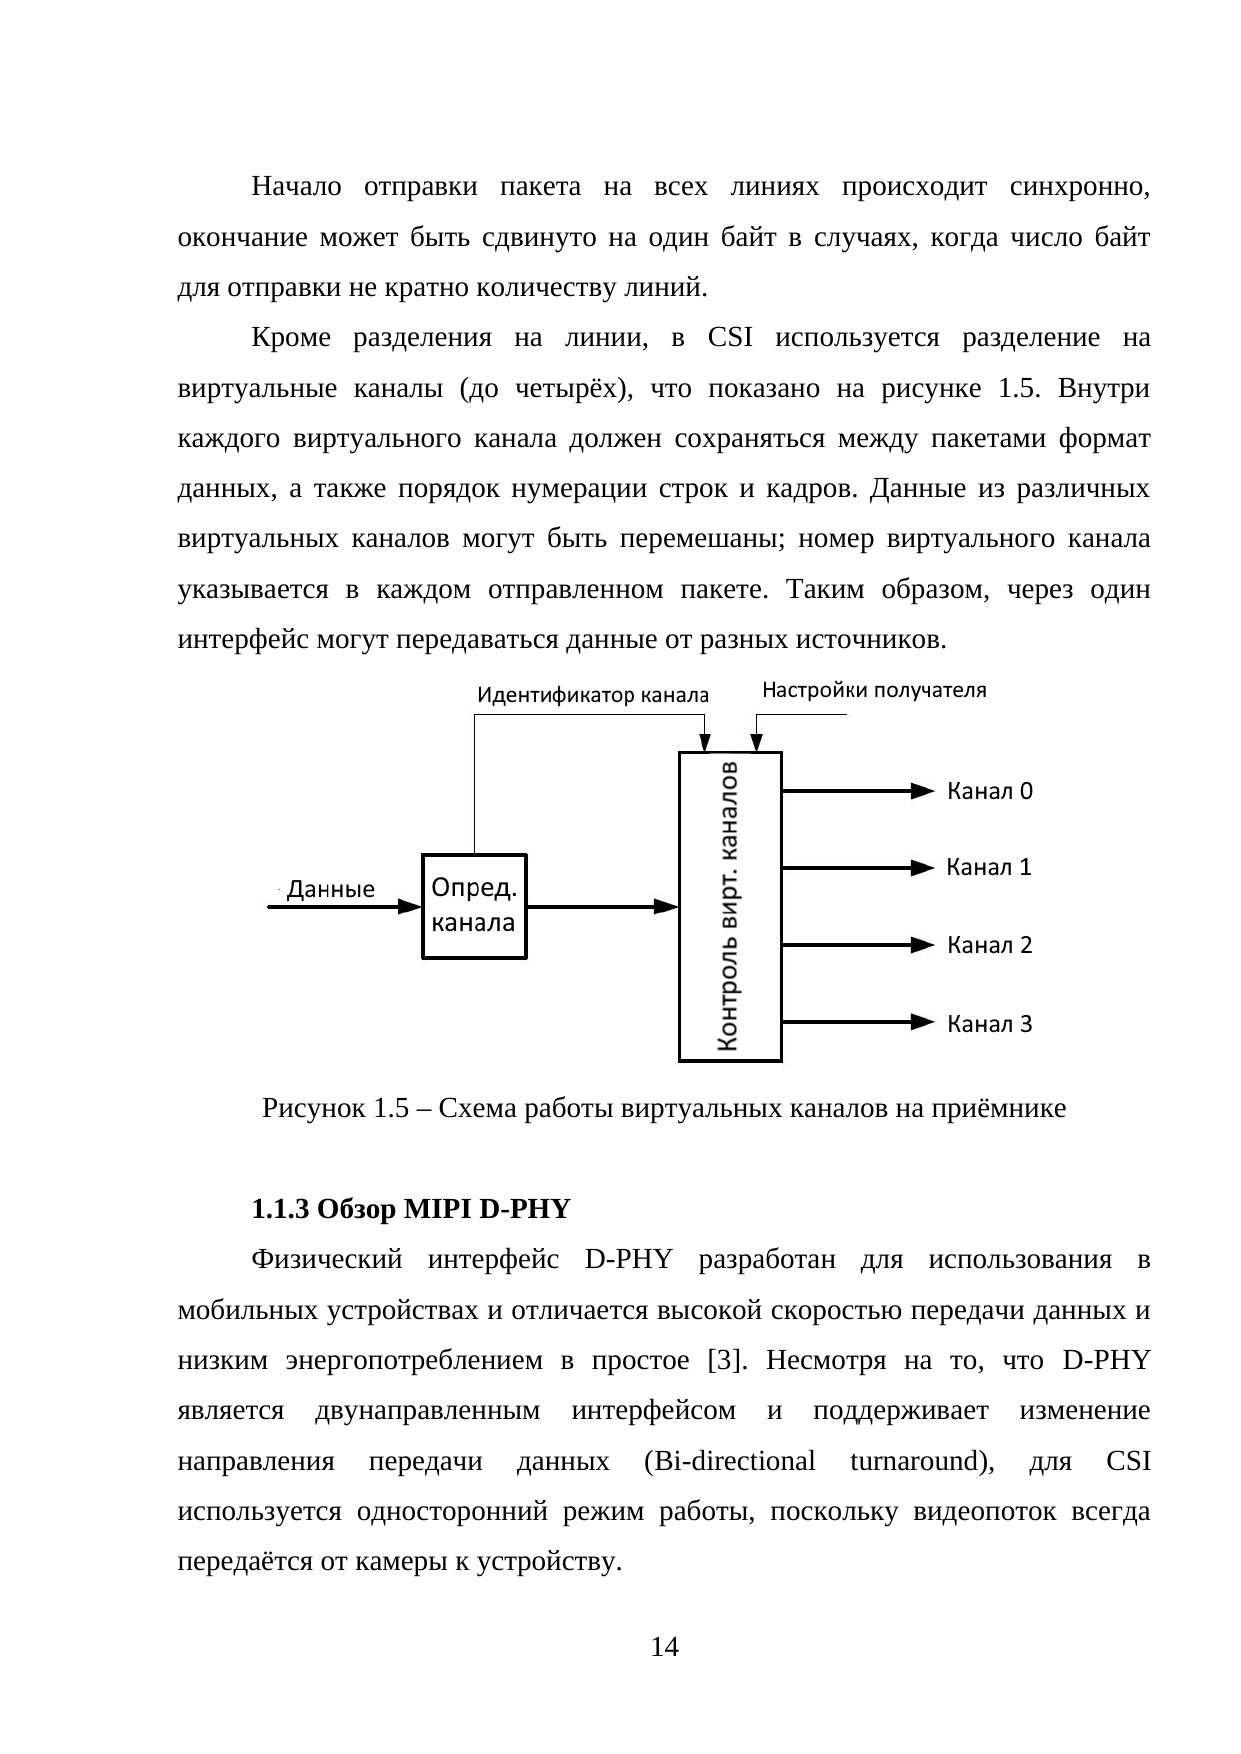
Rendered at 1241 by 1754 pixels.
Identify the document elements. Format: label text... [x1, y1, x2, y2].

subtitle 1.1.3 Обзор MIPI D-PHY [177, 1191, 1152, 1225]
list Рисунок 1.5 – Схема работы виртуальных каналов на приёмнике [177, 1091, 1152, 1124]
text Кроме разделения на линии, в CSI используется разделение на виртуальные каналы (до четырёх), что показано на рисунке 1.5. Внутри каждого виртуального канала должен сохраняться между пакетами формат данных, а также порядок нумерации строк и кадров. Данные из различных виртуальных каналов могут быть перемешаны; номер виртуального канала указывается в каждом отправленном пакете. Таким образом, через один интерфейс могут передаваться данные от разных источников. [177, 319, 1152, 655]
picture [253, 671, 1076, 1074]
text Начало отправки пакета на всех линиях происходит синхронно, окончание может быть сдвинуто на один байт в случаях, когда число байт для отправки не кратно количеству линий. [177, 168, 1152, 303]
text Физический интерфейс D-PHY разработан для использования в мобильных устройствах и отличается высокой скоростью передачи данных и низким энергопотреблением в простое [3]. Несмотря на то, что D-PHY является двунаправленным интерфейсом и поддерживает изменение направления передачи данных (Bi-directional turnaround), для CSI используется односторонний режим работы, поскольку видеопоток всегда передаётся от камеры к устройству. [177, 1242, 1152, 1577]
